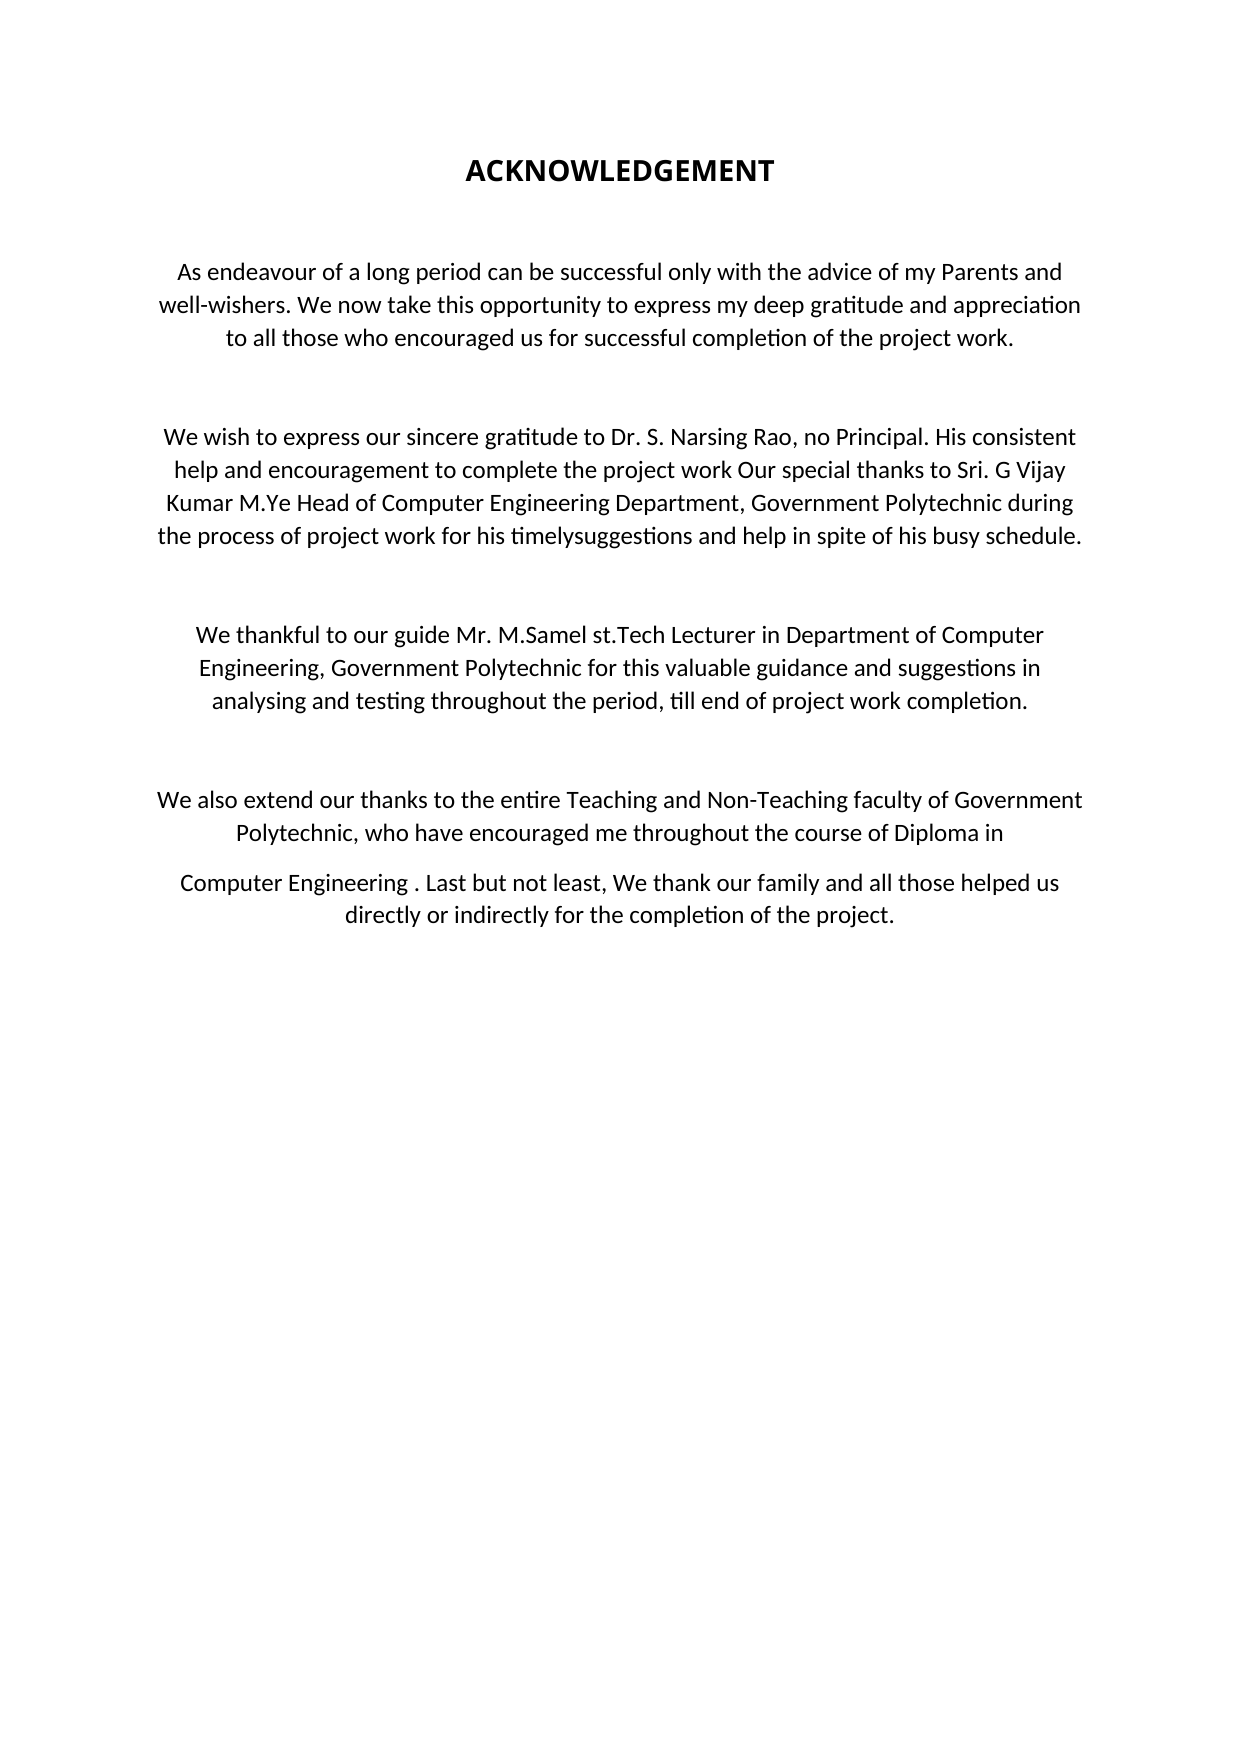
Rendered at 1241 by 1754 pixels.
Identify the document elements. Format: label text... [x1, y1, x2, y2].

text Computer Engineering . Last but not least, We thank our family and all those helped us directly or indirectly for the completion of the project. [150, 867, 1090, 930]
text ACKNOWLEDGEMENT [150, 150, 1090, 190]
text We wish to express our sincere gratitude to Dr. S. Narsing Rao, no Principal. His consistent help and encouragement to complete the project work Our special thanks to Sri. G Vijay Kumar M.Ye Head of Computer Engineering Department, Government Polytechnic during the process of project work for his timelysuggestions and help in spite of his busy schedule. [150, 421, 1090, 551]
text We thankful to our guide Mr. M.Samel st.Tech Lecturer in Department of Computer Engineering, Government Polytechnic for this valuable guidance and suggestions in analysing and testing throughout the period, till end of project work completion. [150, 619, 1090, 716]
text As endeavour of a long period can be successful only with the advice of my Parents and well-wishers. We now take this opportunity to express my deep gratitude and appreciation to all those who encouraged us for successful completion of the project work. [150, 256, 1090, 353]
text We also extend our thanks to the entire Teaching and Non-Teaching faculty of Government Polytechnic, who have encouraged me throughout the course of Diploma in [150, 784, 1090, 848]
